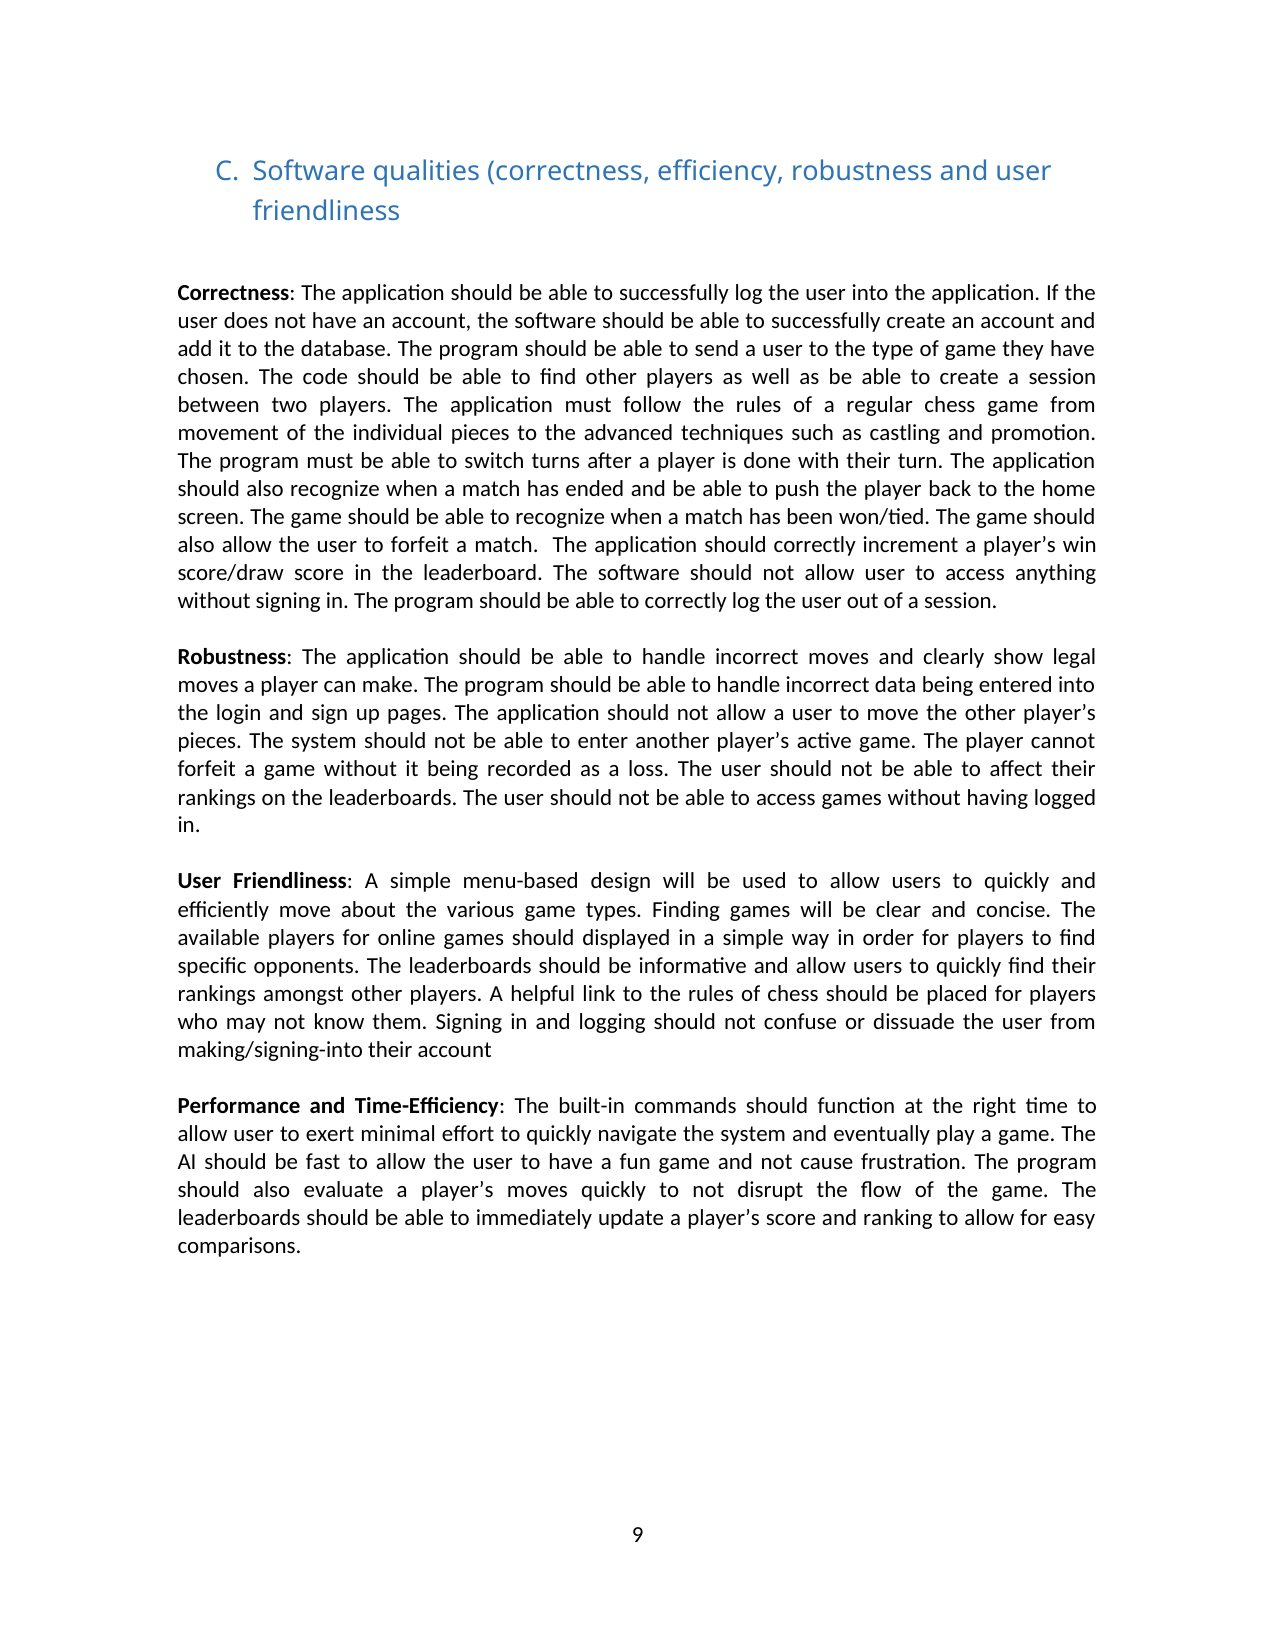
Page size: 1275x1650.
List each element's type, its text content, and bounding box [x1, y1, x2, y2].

text Correctness: The application should be able to successfully log the user into the application. If the user does not have an account, the software should be able to successfully create an account and add it to the database. The program should be able to send a user to the type of game they have chosen. The code should be able to find other players as well as be able to create a session between two players. The application must follow the rules of a regular chess game from movement of the individual pieces to the advanced techniques such as castling and promotion. The program must be able to switch turns after a player is done with their turn. The application should also recognize when a match has ended and be able to push the player back to the home screen. The game should be able to recognize when a match has been won/tied. The game should also allow the user to forfeit a match. The application should correctly increment a player’s win score/draw score in the leaderboard. The software should not allow user to access anything without signing in. The program should be able to correctly log the user out of a session. [177, 278, 1098, 614]
text Robustness: The application should be able to handle incorrect moves and clearly show legal moves a player can make. The program should be able to handle incorrect data being entered into the login and sign up pages. The application should not allow a user to move the other player’s pieces. The system should not be able to enter another player’s active game. The player cannot forfeit a game without it being recorded as a loss. The user should not be able to affect their rankings on the leaderboards. The user should not be able to access games without having logged in. [177, 642, 1098, 839]
text Performance and Time-Efficiency: The built-in commands should function at the right time to allow user to exert minimal effort to quickly navigate the system and eventually play a game. The AI should be fast to allow the user to have a fun game and not cause frustration. The program should also evaluate a player’s moves quickly to not disrupt the flow of the game. The leaderboards should be able to immediately update a player’s score and ranking to allow for easy comparisons. [177, 1091, 1098, 1259]
text User Friendliness: A simple menu-based design will be used to allow users to quickly and efficiently move about the various game types. Finding games will be clear and concise. The available players for online games should displayed in a simple way in order for players to find specific opponents. The leaderboards should be informative and allow users to quickly find their rankings amongst other players. A helpful link to the rules of chess should be placed for players who may not know them. Signing in and logging should not confuse or dissuade the user from making/signing-into their account [177, 867, 1098, 1063]
subtitle Software qualities (correctness, efficiency, robustness and user friendliness [215, 152, 1098, 228]
